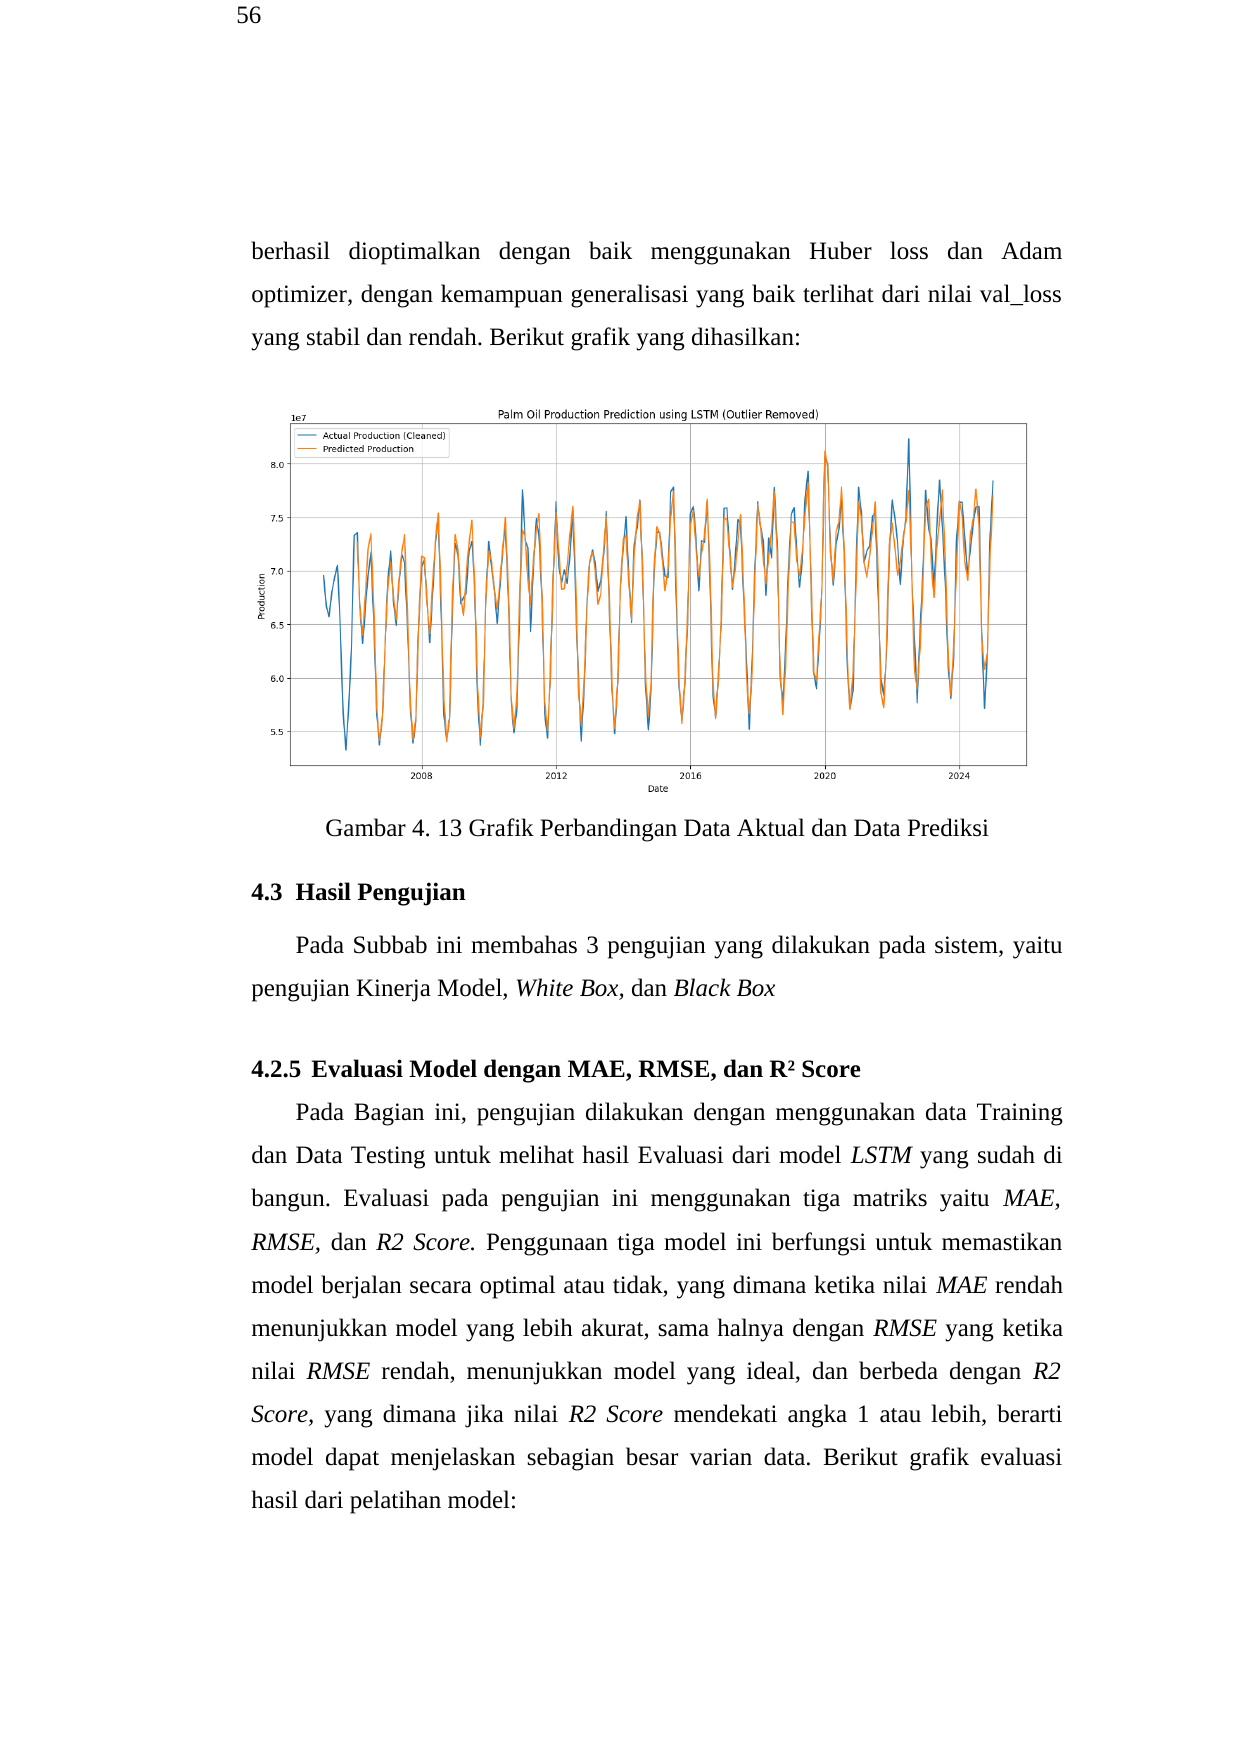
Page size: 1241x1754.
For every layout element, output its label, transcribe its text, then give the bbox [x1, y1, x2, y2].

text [251, 236, 1063, 351]
picture [251, 403, 1032, 799]
text Pada Bagian ini, pengujian dilakukan dengan menggunakan data Training dan Data Testing untuk melihat hasil Evaluasi dari model LSTM yang sudah di bangun. Evaluasi pada pengujian ini menggunakan tiga matriks yaitu MAE, RMSE, dan R2 Score. Penggunaan tiga model ini berfungsi untuk memastikan model berjalan secara optimal atau tidak, yang dimana ketika nilai MAE rendah menunjukkan model yang lebih akurat, sama halnya dengan RMSE yang ketika nilai RMSE rendah, menunjukkan model yang ideal, dan berbeda dengan R2 Score, yang dimana jika nilai R2 Score mendekati angka 1 atau lebih, berarti model dapat menjelaskan sebagian besar varian data. Berikut grafik evaluasi hasil dari pelatihan model: [251, 1097, 1063, 1514]
subtitle Hasil Pengujian [251, 877, 1063, 905]
list Evaluasi Model dengan MAE, RMSE, dan R² Score [251, 1054, 1063, 1083]
text Pada Subbab ini membahas 3 pengujian yang dilakukan pada sistem, yaitu pengujian Kinerja Model, White Box, dan Black Box [251, 930, 1063, 1002]
text Gambar 4. 13 Grafik Perbandingan Data Aktual dan Data Prediksi [251, 813, 1063, 841]
